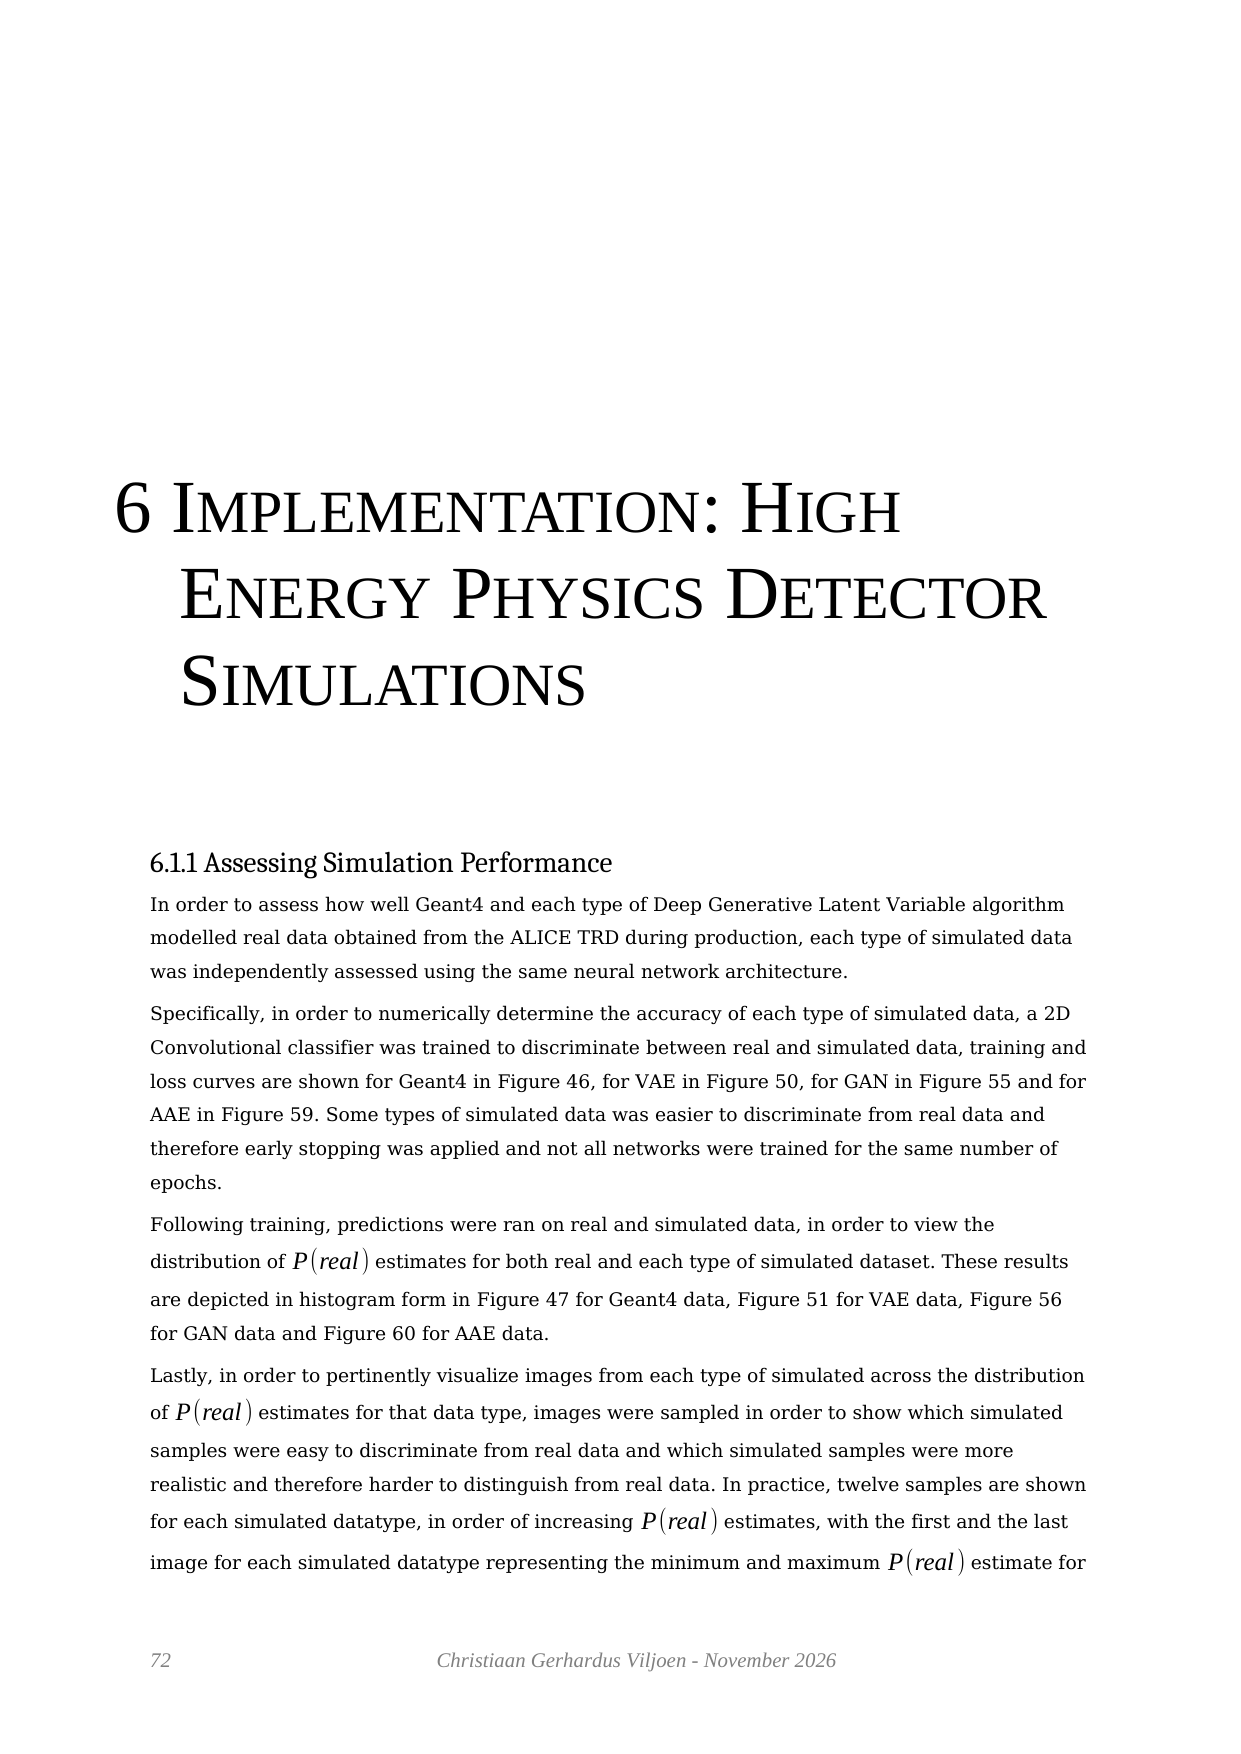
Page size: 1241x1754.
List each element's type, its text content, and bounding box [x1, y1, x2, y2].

text Specifically, in order to numerically determine the accuracy of each type of simulated data, a 2D Convolutional classifier was trained to discriminate between real and simulated data, training and loss curves are shown for Geant4 in Figure 41, for VAE in Figure 45, for GAN in Figure 49 and for AAE in Figure 53. Some types of simulated data was easier to discriminate from real data and therefore early stopping was applied and not all networks were trained for the same number of epochs. [150, 1002, 1090, 1193]
subtitle Implementation: High Energy Physics Detector Simulations [114, 462, 1090, 721]
text Following training, predictions were ran on real and simulated data, in order to view the distribution of estimates for both real and each type of simulated dataset. These results are depicted in histogram form in Figure 42 for Geant4 data, Figure 46 for VAE data, Figure 50 for GAN data and Figure 54 for AAE data. [150, 1213, 1090, 1344]
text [150, 1363, 1090, 1577]
text In order to assess how well Geant4 and each type of Deep Generative Latent Variable algorithm modelled real data obtained from the ALICE TRD during production, each type of simulated data was independently assessed using the same neural network architecture. [150, 892, 1090, 982]
subtitle Assessing Simulation Performance [150, 846, 1090, 880]
